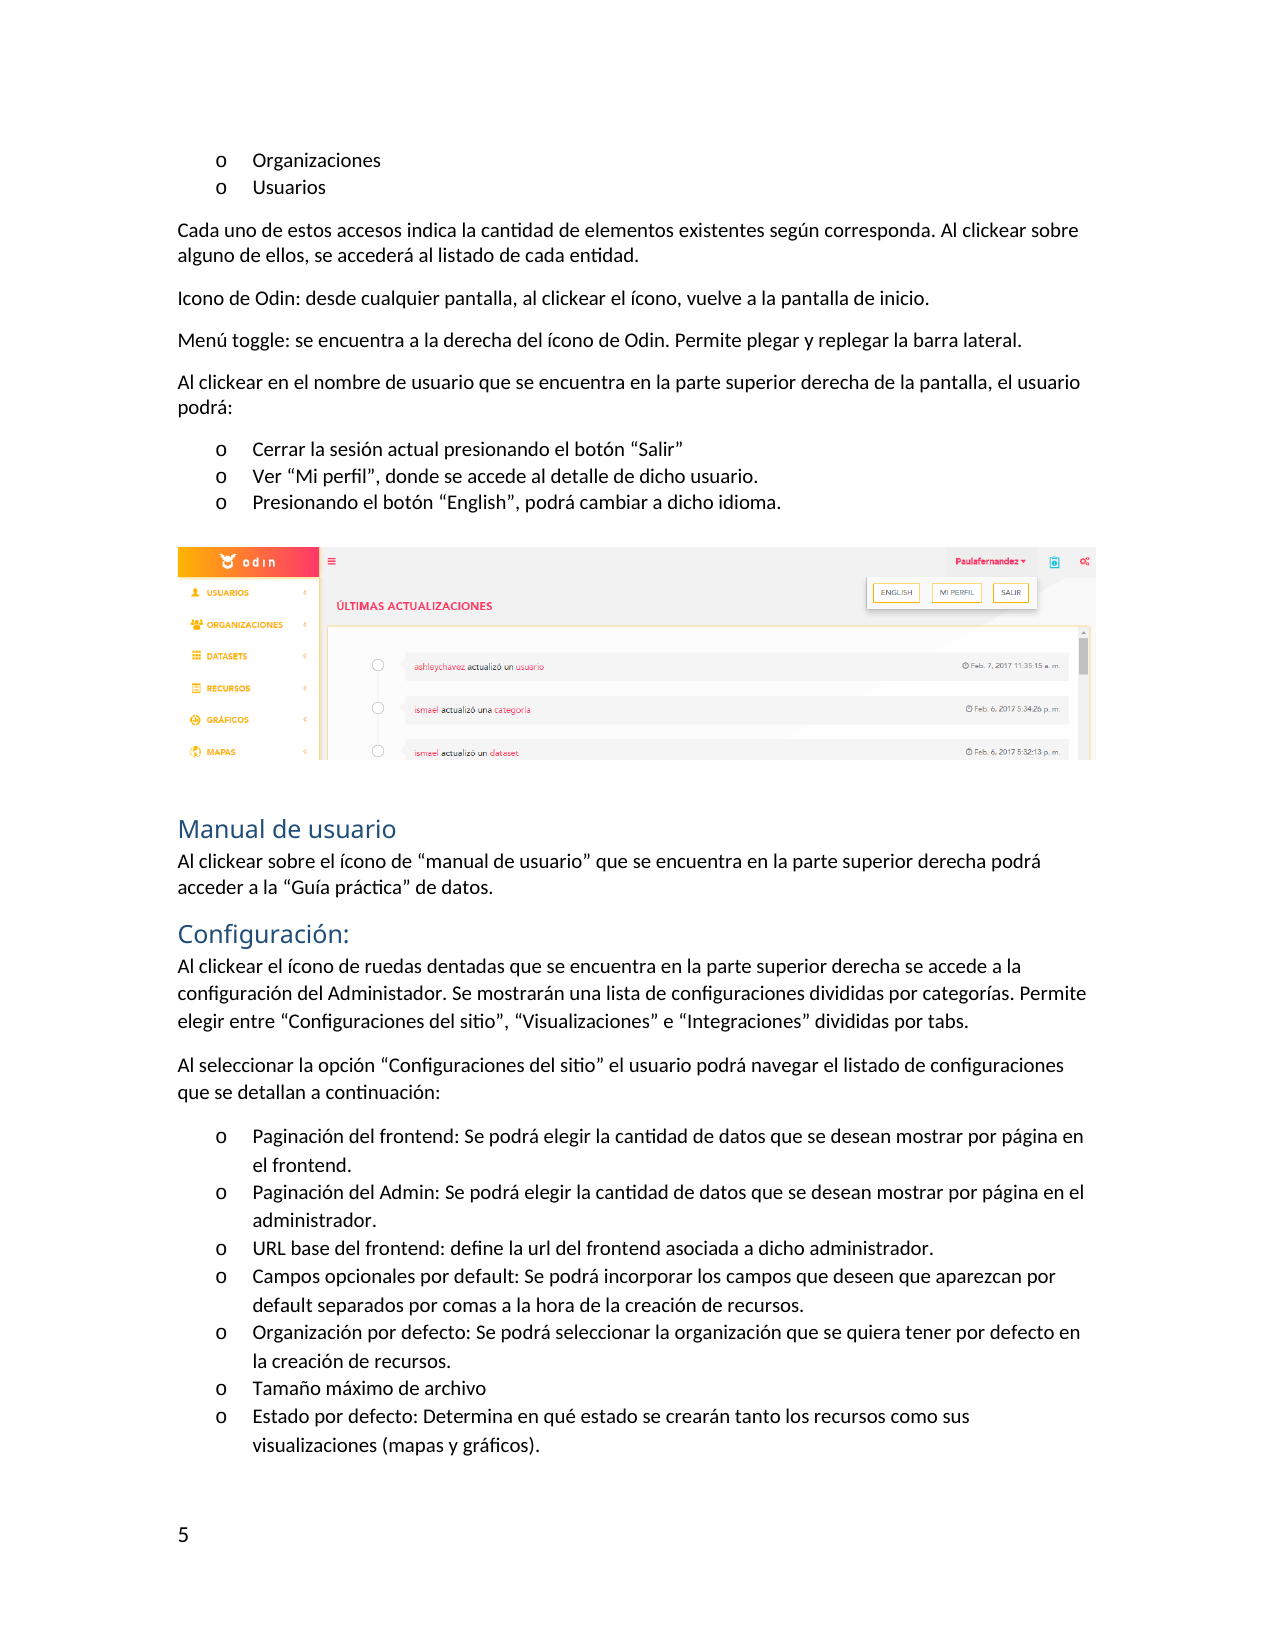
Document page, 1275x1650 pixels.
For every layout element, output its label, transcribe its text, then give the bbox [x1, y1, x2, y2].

list Organizaciones [215, 148, 1098, 174]
text Al clickear sobre el ícono de “manual de usuario” que se encuentra en la parte superior derecha podrá acceder a la “Guía práctica” de datos. [177, 849, 1098, 899]
text Cada uno de estos accesos indica la cantidad de elementos existentes según corresponda. Al clickear sobre alguno de ellos, se accederá al listado de cada entidad. [177, 217, 1098, 268]
list Estado por defecto: Determina en qué estado se crearán tanto los recursos como sus visualizaciones (mapas y gráficos). [215, 1404, 1098, 1458]
list Usuarios [215, 174, 1098, 201]
text Al seleccionar la opción “Configuraciones del sitio” el usuario podrá navegar el listado de configuraciones que se detallan a continuación: [177, 1052, 1098, 1105]
text Icono de Odin: desde cualquier pantalla, al clickear el ícono, vuelve a la pantalla de inicio. [177, 285, 1098, 310]
list Campos opcionales por default: Se podrá incorporar los campos que deseen que aparezcan por default separados por comas a la hora de la creación de recursos. [215, 1263, 1098, 1317]
list Tamaño máximo de archivo [215, 1375, 1098, 1402]
list Ver “Mi perfil”, donde se accede al detalle de dicho usuario. [215, 463, 1098, 489]
list Organización por defecto: Se podrá seleccionar la organización que se quiera tener por defecto en la creación de recursos. [215, 1319, 1098, 1373]
text Al clickear el ícono de ruedas dentadas que se encuentra en la parte superior derecha se accede a la configuración del Administador. Se mostrarán una lista de configuraciones divididas por categorías. Permite elegir entre “Configuraciones del sitio”, “Visualizaciones” e “Integraciones” divididas por tabs. [177, 953, 1098, 1033]
text Menú toggle: se encuentra a la derecha del ícono de Odin. Permite plegar y replegar la barra lateral. [177, 327, 1098, 352]
picture [177, 547, 1095, 760]
subtitle Manual de usuario [177, 812, 1098, 846]
list Paginación del Admin: Se podrá elegir la cantidad de datos que se desean mostrar por página en el administrador. [215, 1179, 1098, 1233]
list Presionando el botón “English”, podrá cambiar a dicho idioma. [215, 489, 1098, 516]
list Paginación del frontend: Se podrá elegir la cantidad de datos que se desean mostrar por página en el frontend. [215, 1123, 1098, 1177]
text Al clickear en el nombre de usuario que se encuentra en la parte superior derecha de la pantalla, el usuario podrá: [177, 369, 1098, 420]
list Cerrar la sesión actual presionando el botón “Salir” [215, 436, 1098, 463]
list URL base del frontend: define la url del frontend asociada a dicho administrador. [215, 1235, 1098, 1261]
subtitle Configuración: [177, 916, 1098, 950]
